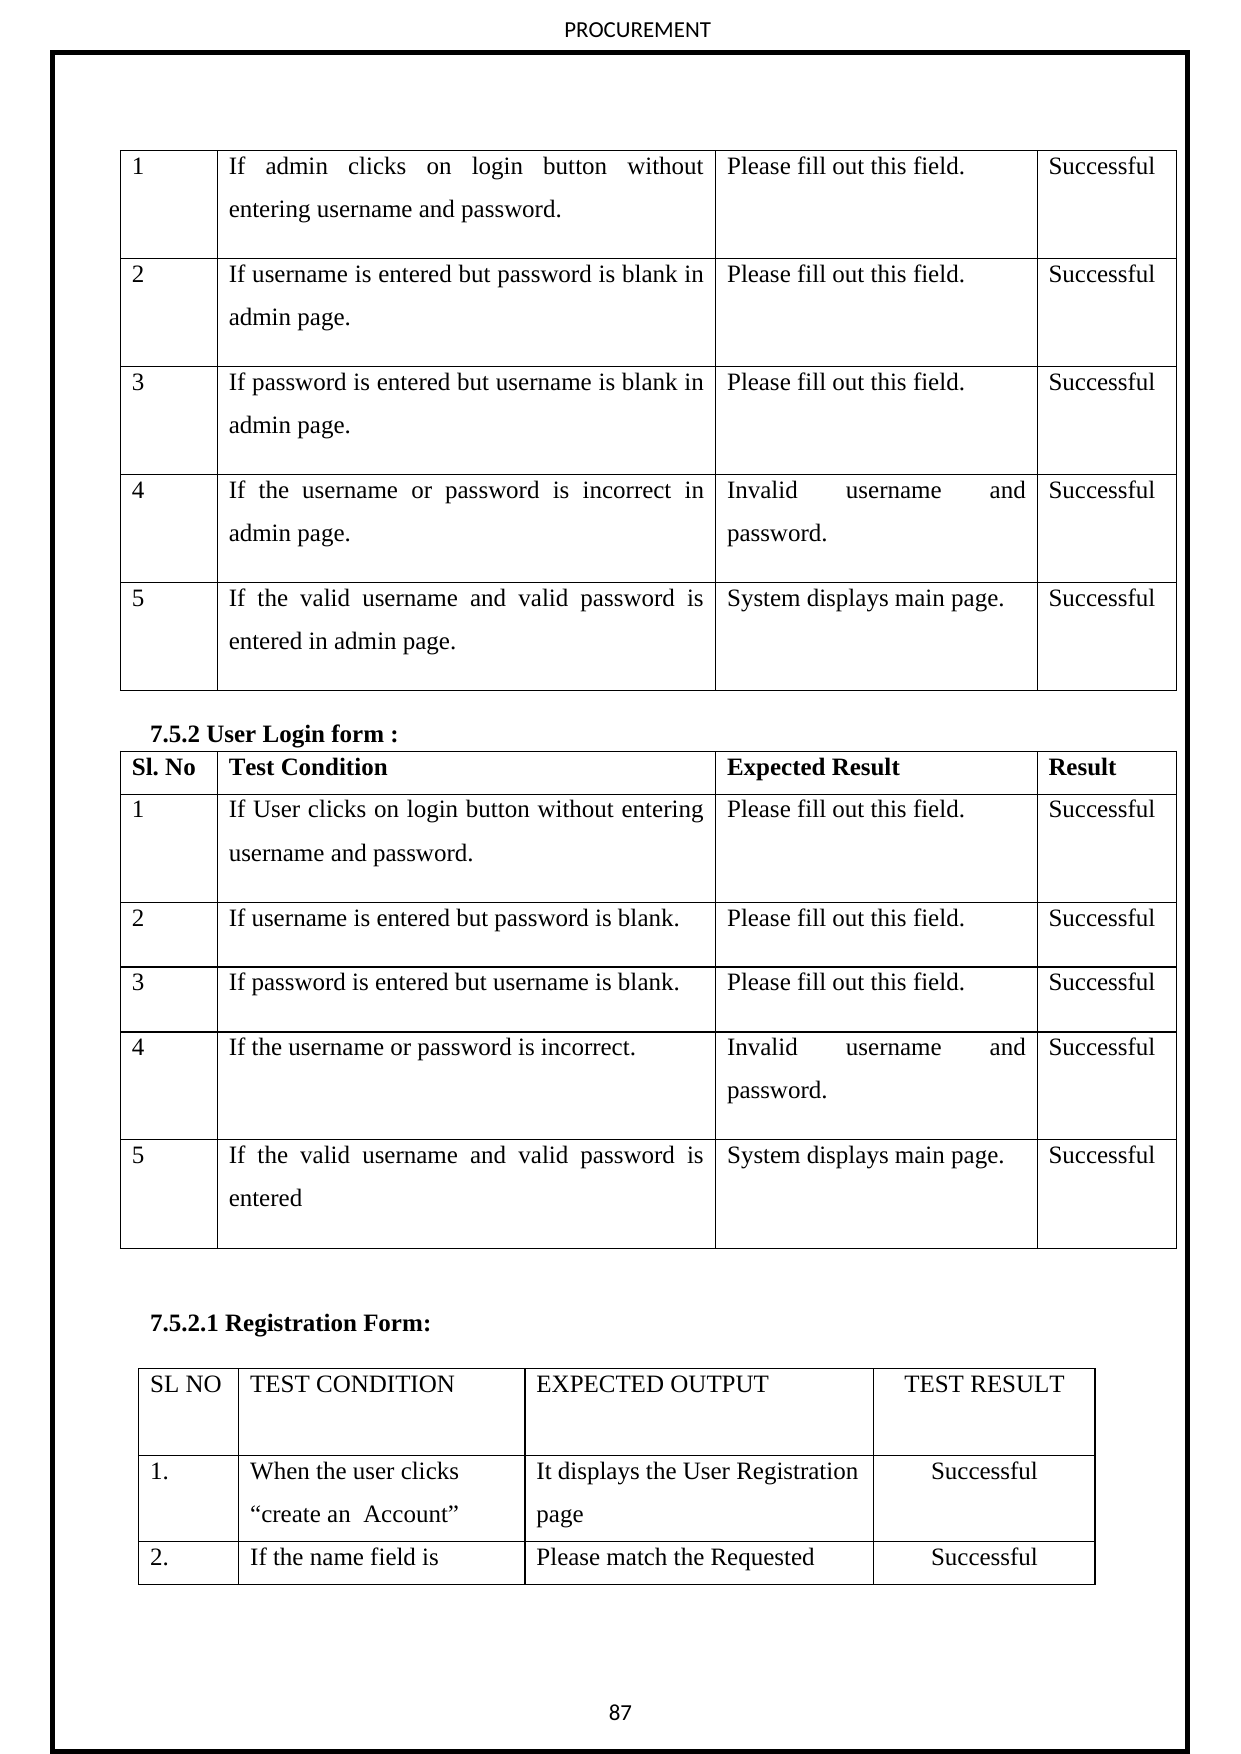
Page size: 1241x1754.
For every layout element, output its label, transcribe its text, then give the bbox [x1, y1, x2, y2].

table_cell Please fill out this field. [716, 367, 1037, 474]
table_cell Successful [874, 1456, 1094, 1541]
table_header SL NO [139, 1369, 238, 1455]
table_cell If the username or password is incorrect. [218, 1033, 715, 1139]
table_cell Successful [1038, 259, 1176, 366]
table_cell If admin clicks on login button without entering username and password. [218, 151, 715, 258]
table_cell 2. [139, 1542, 238, 1584]
table_cell Successful [1038, 1033, 1176, 1139]
table_header Test Condition [218, 752, 715, 793]
table_cell 2 [121, 259, 217, 366]
table_cell 5 [121, 583, 217, 690]
table_cell If the valid username and valid password is entered in admin page. [218, 583, 715, 690]
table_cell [526, 1542, 873, 1584]
table_cell When the user clicks “create an Account” [239, 1456, 524, 1541]
table_cell 1 [121, 795, 217, 902]
subtitle 7.5.2 User Login form : [150, 719, 1090, 748]
table_cell If the valid username and valid password is entered [218, 1140, 715, 1247]
table_cell Successful [1038, 367, 1176, 474]
table_cell If User clicks on login button without entering username and password. [218, 795, 715, 902]
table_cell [239, 1542, 524, 1584]
table_cell Successful [1038, 583, 1176, 690]
table_cell Please fill out this field. [716, 968, 1037, 1031]
table_cell Successful [1038, 903, 1176, 966]
table_cell 1 [121, 151, 217, 258]
table_cell 4 [121, 475, 217, 582]
table_cell Successful [1038, 475, 1176, 582]
table_header TEST RESULT [874, 1369, 1094, 1455]
table_cell If the username or password is incorrect in admin page. [218, 475, 715, 582]
table_cell Invalid username and password. [716, 475, 1037, 582]
table_cell Successful [1038, 795, 1176, 902]
table_cell Please fill out this field. [716, 795, 1037, 902]
table_cell If username is entered but password is blank. [218, 903, 715, 966]
table_header EXPECTED OUTPUT [526, 1369, 873, 1455]
table_cell 5 [121, 1140, 217, 1247]
table_header Result [1038, 752, 1176, 793]
table_cell If username is entered but password is blank in admin page. [218, 259, 715, 366]
table_header Sl. No [121, 752, 217, 793]
table_header TEST CONDITION [239, 1369, 524, 1455]
table_cell If password is entered but username is blank in admin page. [218, 367, 715, 474]
text 7.5.2.1 Registration Form: [150, 1308, 1090, 1337]
table_cell Successful [1038, 1140, 1176, 1247]
table_cell Please fill out this field. [716, 151, 1037, 258]
table_cell 3 [121, 367, 217, 474]
table_cell 1. [139, 1456, 238, 1541]
table_cell Successful [1038, 968, 1176, 1031]
table_cell 2 [121, 903, 217, 966]
table_cell Successful [874, 1542, 1094, 1584]
table_cell 4 [121, 1033, 217, 1139]
table_cell If password is entered but username is blank. [218, 968, 715, 1031]
table_header Expected Result [716, 752, 1037, 793]
table_cell Successful [1038, 151, 1176, 258]
table_cell Please fill out this field. [716, 259, 1037, 366]
table_cell Please fill out this field. [716, 903, 1037, 966]
table_cell 3 [121, 968, 217, 1031]
table_cell System displays main page. [716, 1140, 1037, 1247]
table_cell It displays the User Registration page [526, 1456, 873, 1541]
table_cell System displays main page. [716, 583, 1037, 690]
table_cell Invalid username and password. [716, 1033, 1037, 1139]
